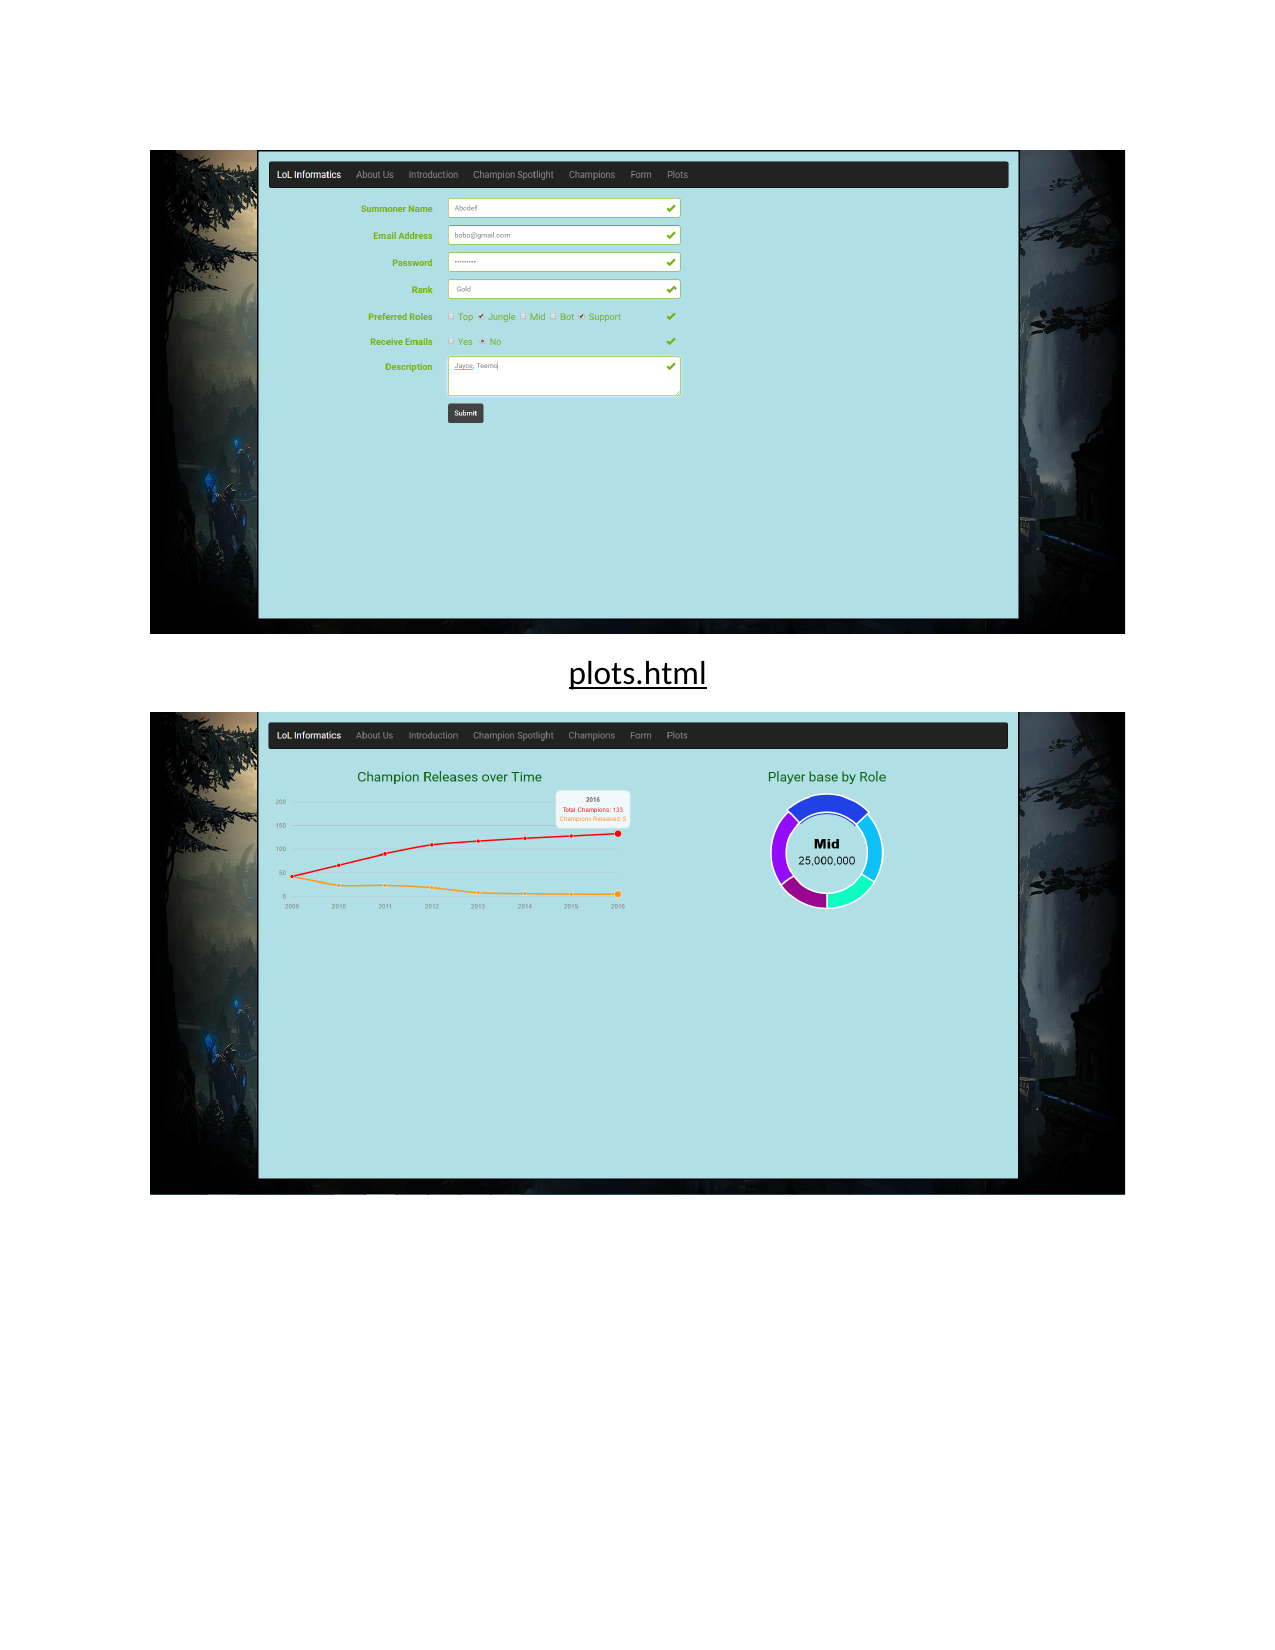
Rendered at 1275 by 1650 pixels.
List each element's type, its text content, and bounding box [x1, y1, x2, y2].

picture [150, 150, 1125, 634]
text plots.html [150, 652, 1125, 693]
picture [150, 712, 1125, 1195]
